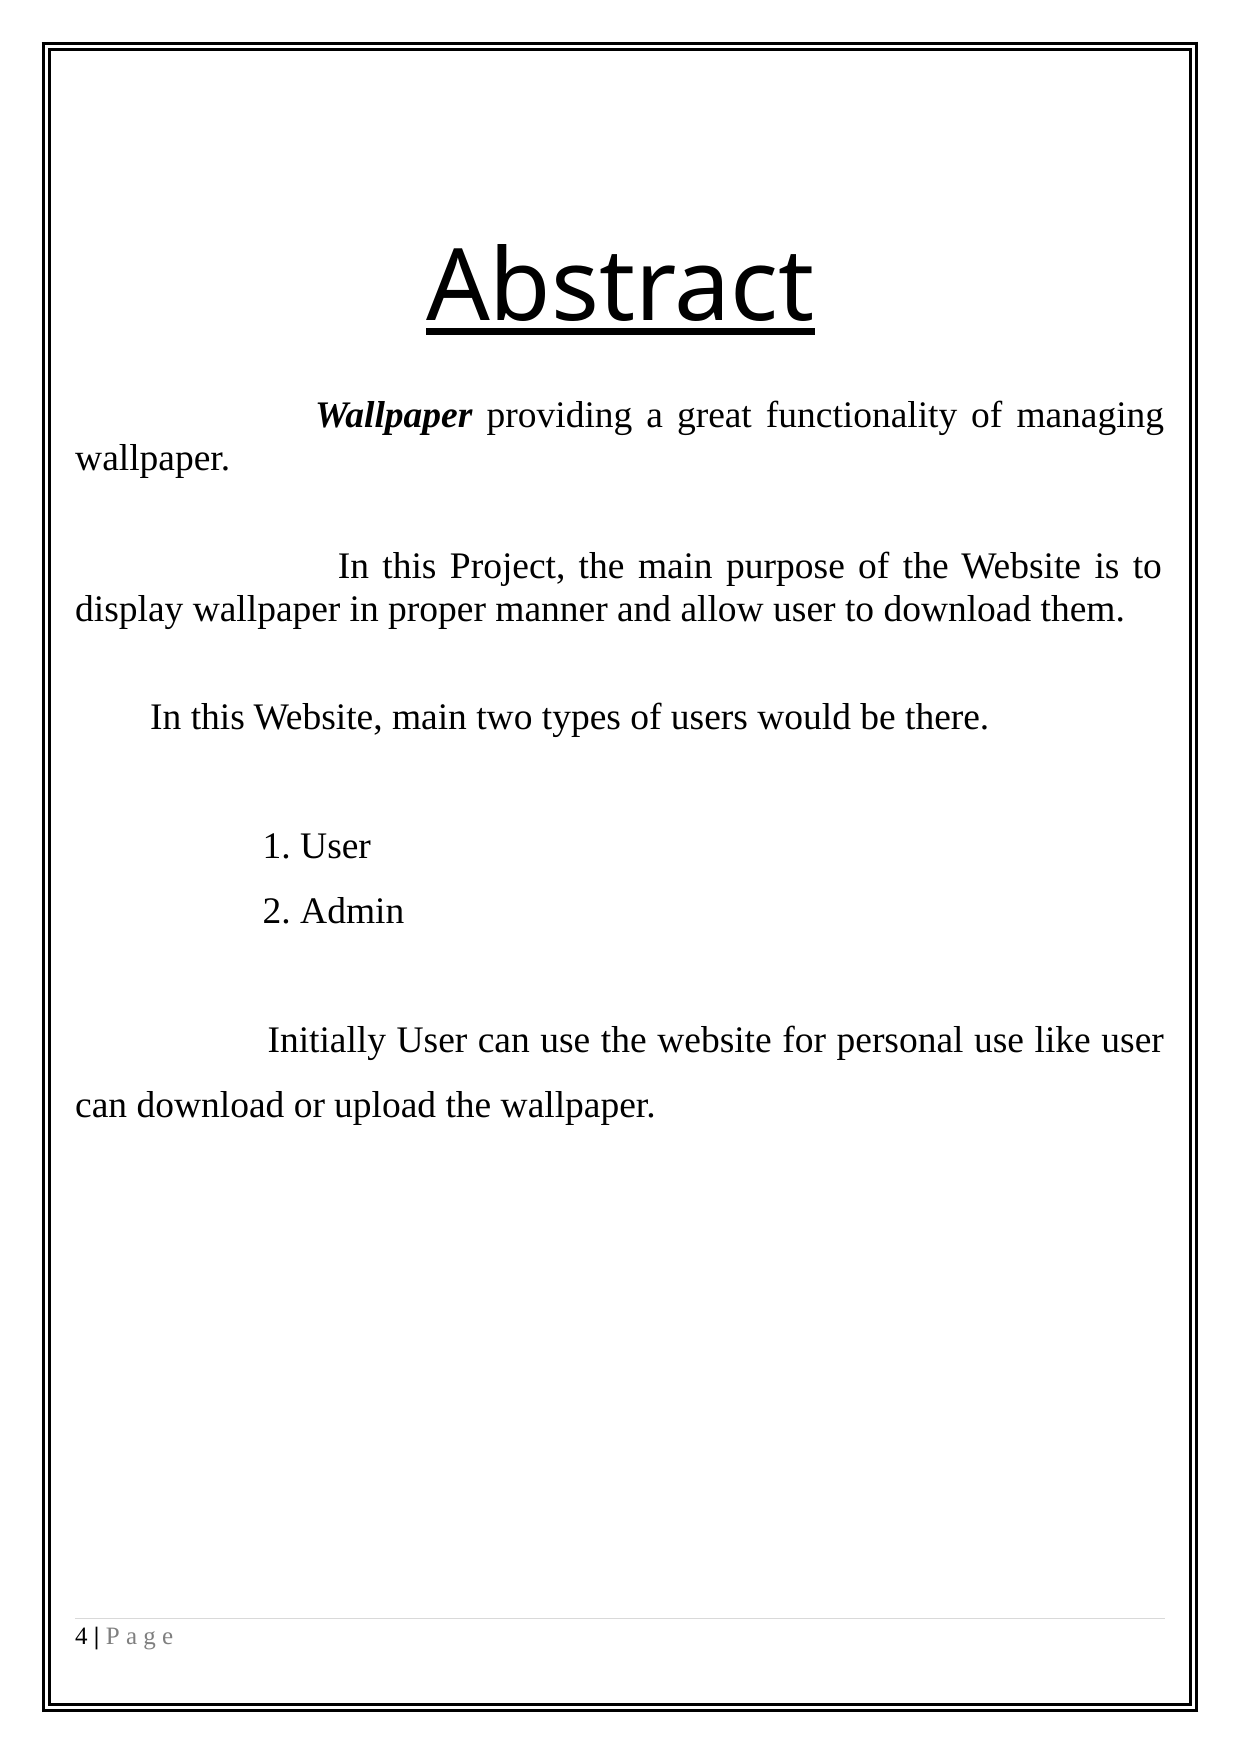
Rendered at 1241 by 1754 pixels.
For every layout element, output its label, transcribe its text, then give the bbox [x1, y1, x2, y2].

text Abstract [75, 213, 1165, 349]
text Wallpaper providing a great functionality of managing wallpaper. [75, 392, 1165, 479]
text In this Website, main two types of users would be there. [75, 694, 1165, 737]
text Initially User can use the website for personal use like user can download or upload the wallpaper. [75, 1018, 1165, 1126]
list User [262, 824, 1165, 867]
list Admin [262, 888, 1165, 931]
text In this Project, the main purpose of the Website is to display wallpaper in proper manner and allow user to download them. [75, 543, 1165, 629]
